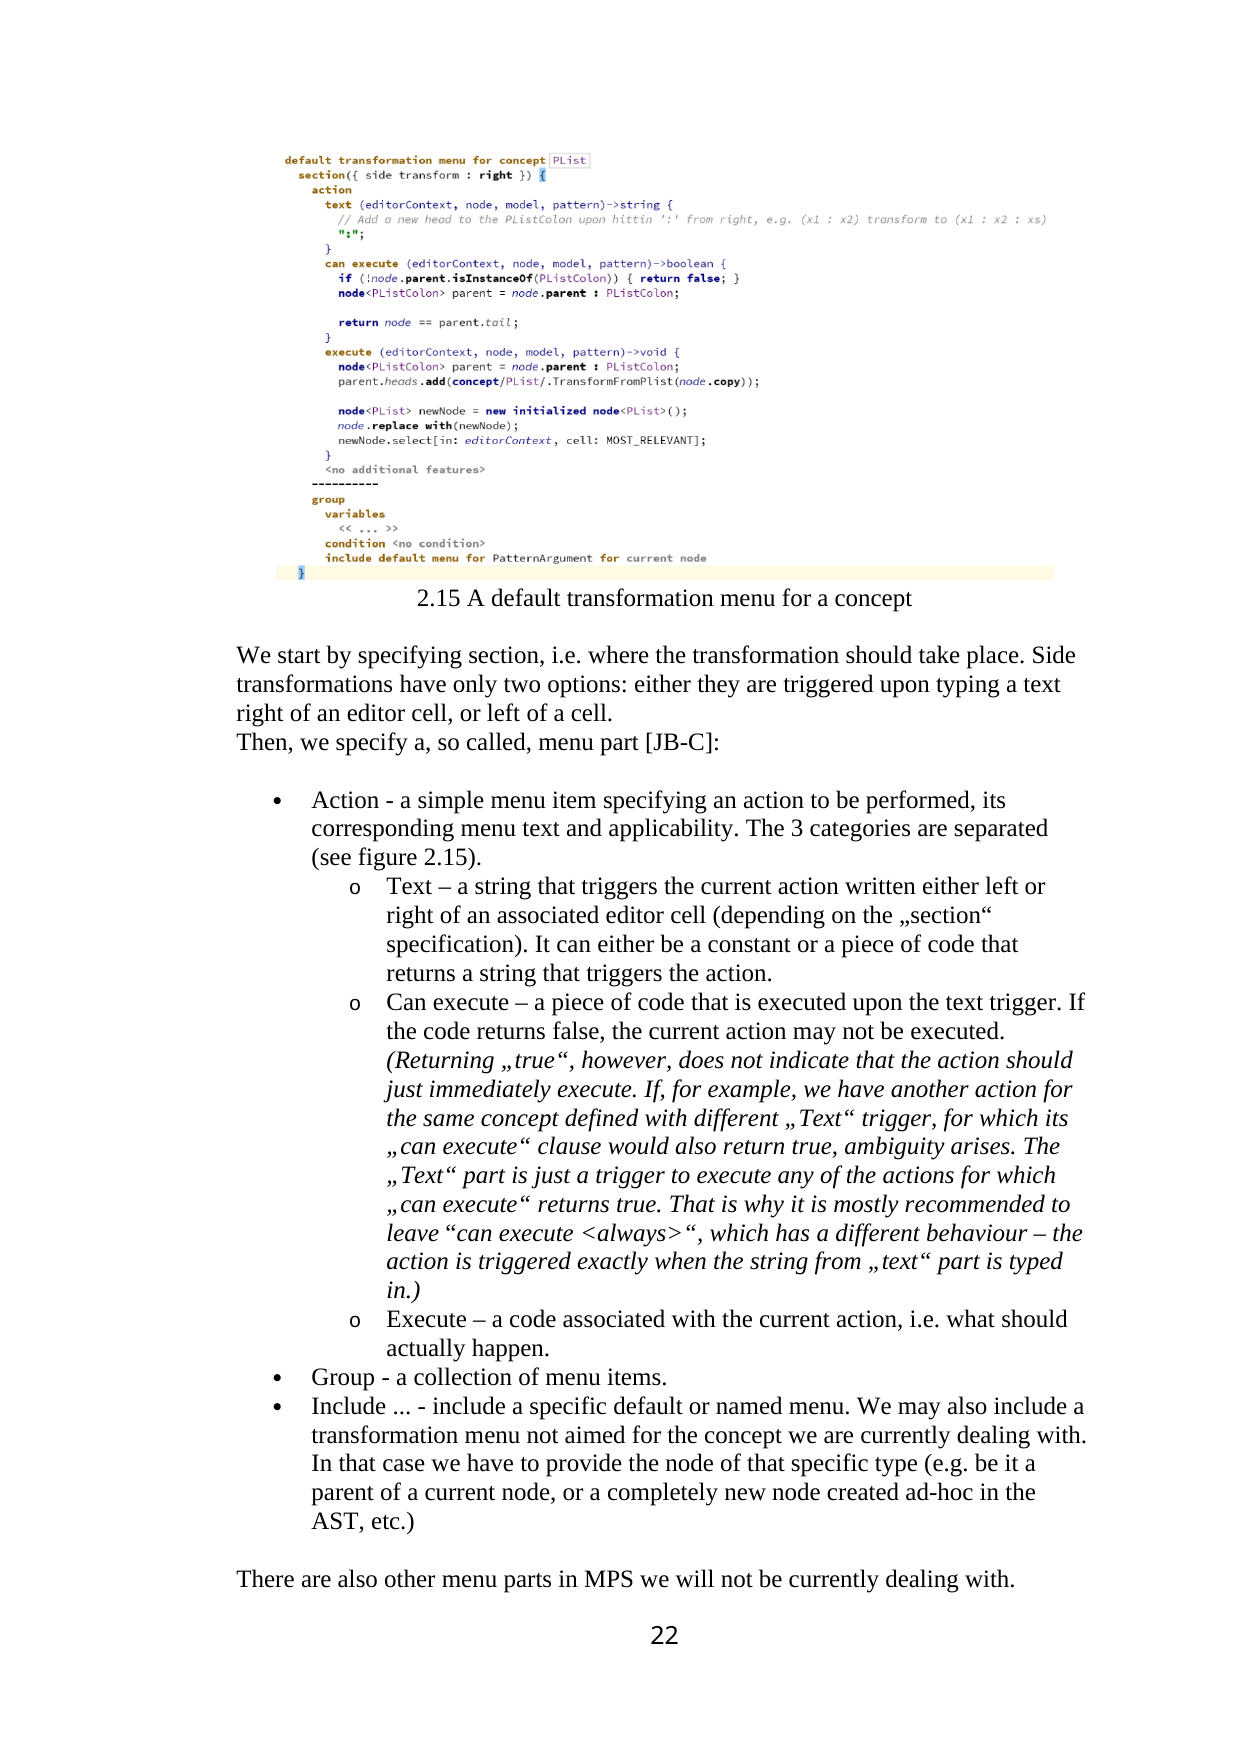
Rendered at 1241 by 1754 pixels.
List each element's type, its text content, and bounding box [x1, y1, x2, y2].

text Then, we specify a, so called, menu part [JB-C]: [236, 727, 1092, 756]
text 2.15 A default transformation menu for a concept [236, 583, 1092, 612]
list Text – a string that triggers the current action written either left or right of an associated editor cell (depending on the „section“ specification). It can either be a constant or a piece of code that returns a string that triggers the action. [349, 871, 1092, 987]
list Can execute – a piece of code that is executed upon the text trigger. If the code returns false, the current action may not be executed. (Returning „true“, however, does not indicate that the action should just immediately execute. If, for example, we have another action for the same concept defined with different „Text“ trigger, for which its „can execute“ clause would also return true, ambiguity arises. The „Text“ part is just a trigger to execute any of the actions for which „can execute“ returns true. That is why it is mostly recommended to leave “can execute <always>“, which has a different behaviour – the action is triggered exactly when the string from „text“ part is typed in.) [349, 987, 1092, 1304]
list Include ... - include a specific default or named menu. We may also include a transformation menu not aimed for the concept we are currently dealing with. In that case we have to provide the node of that specific type (e.g. be it a parent of a current node, or a completely new node created ad-hoc in the AST, etc.) [274, 1391, 1092, 1535]
list Action - a simple menu item specifying an action to be performed, its corresponding menu text and applicability. The 3 categories are separated (see figure 2.15). [274, 785, 1092, 871]
picture [275, 147, 1054, 583]
list Group - a collection of menu items. [274, 1362, 1092, 1391]
list Execute – a code associated with the current action, i.e. what should actually happen. [349, 1304, 1092, 1362]
text There are also other menu parts in MPS we will not be currently dealing with. [236, 1564, 1092, 1593]
text We start by specifying section, i.e. where the transformation should take place. Side transformations have only two options: either they are triggered upon typing a text right of an editor cell, or left of a cell. [236, 641, 1092, 727]
